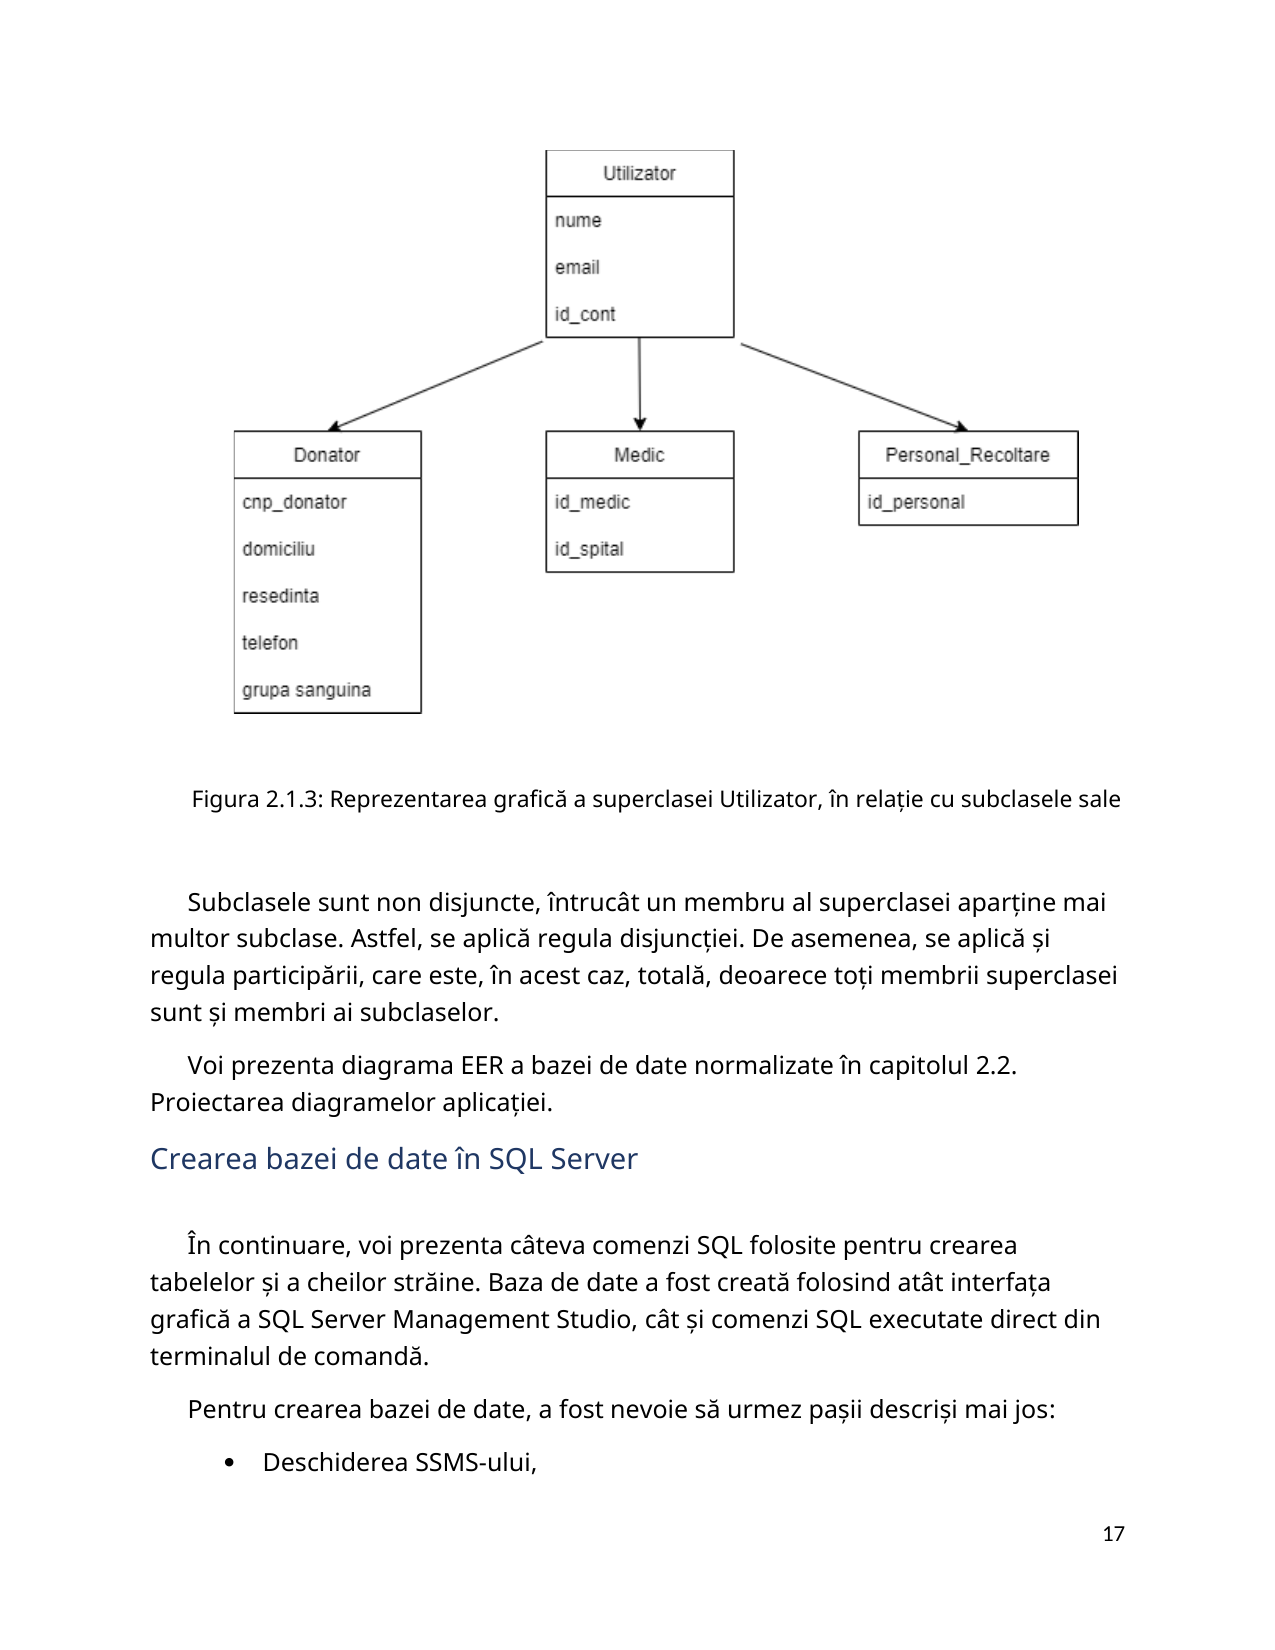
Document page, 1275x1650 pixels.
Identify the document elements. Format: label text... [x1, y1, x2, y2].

picture [233, 150, 1079, 714]
text Voi prezenta diagrama EER a bazei de date normalizate în capitolul 2.2. Proiectarea diagramelor aplicației. [150, 1048, 1125, 1119]
list Deschiderea SSMS-ului, [225, 1445, 1125, 1479]
text Figura 2.1.3: Reprezentarea grafică a superclasei Utilizator, în relație cu subclasele sale [150, 783, 1125, 814]
subtitle Crearea bazei de date în SQL Server [150, 1138, 1125, 1178]
text Pentru crearea bazei de date, a fost nevoie să urmez pașii descriși mai jos: [150, 1392, 1125, 1426]
text Subclasele sunt non disjuncte, întrucât un membru al superclasei aparține mai multor subclase. Astfel, se aplică regula disjuncției. De asemenea, se aplică și regula participării, care este, în acest caz, totală, deoarece toți membrii superclasei sunt și membri ai subclaselor. [150, 884, 1125, 1028]
text În continuare, voi prezenta câteva comenzi SQL folosite pentru crearea tabelelor și a cheilor străine. Baza de date a fost creată folosind atât interfața grafică a SQL Server Management Studio, cât și comenzi SQL executate direct din terminalul de comandă. [150, 1228, 1125, 1372]
